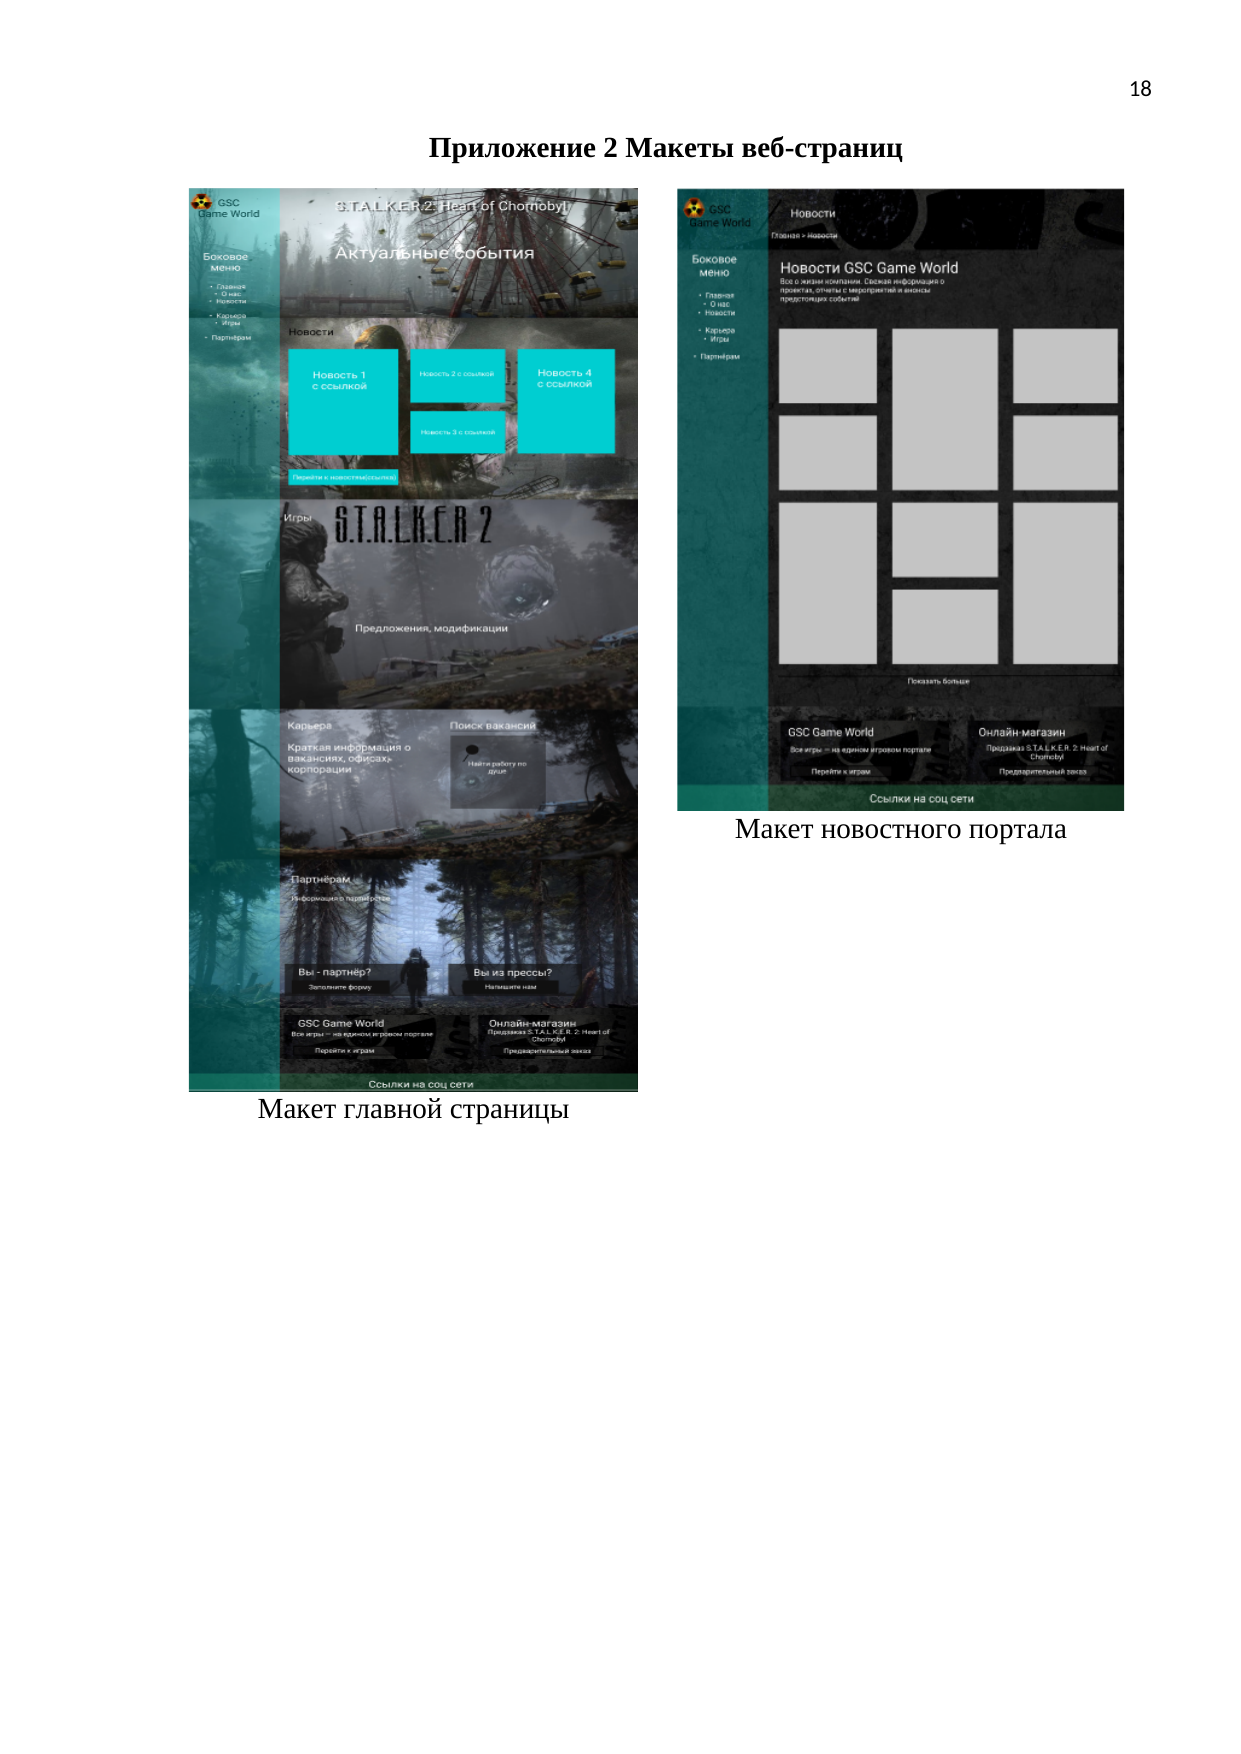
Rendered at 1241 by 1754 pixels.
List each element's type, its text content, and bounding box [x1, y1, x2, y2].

table_header Макет главной страницы [177, 188, 650, 1125]
picture [677, 188, 1125, 811]
picture [188, 188, 638, 1092]
table_header Макет новостного портала [650, 188, 1152, 1125]
subtitle Приложение 2 Макеты веб-страниц [177, 130, 1154, 163]
